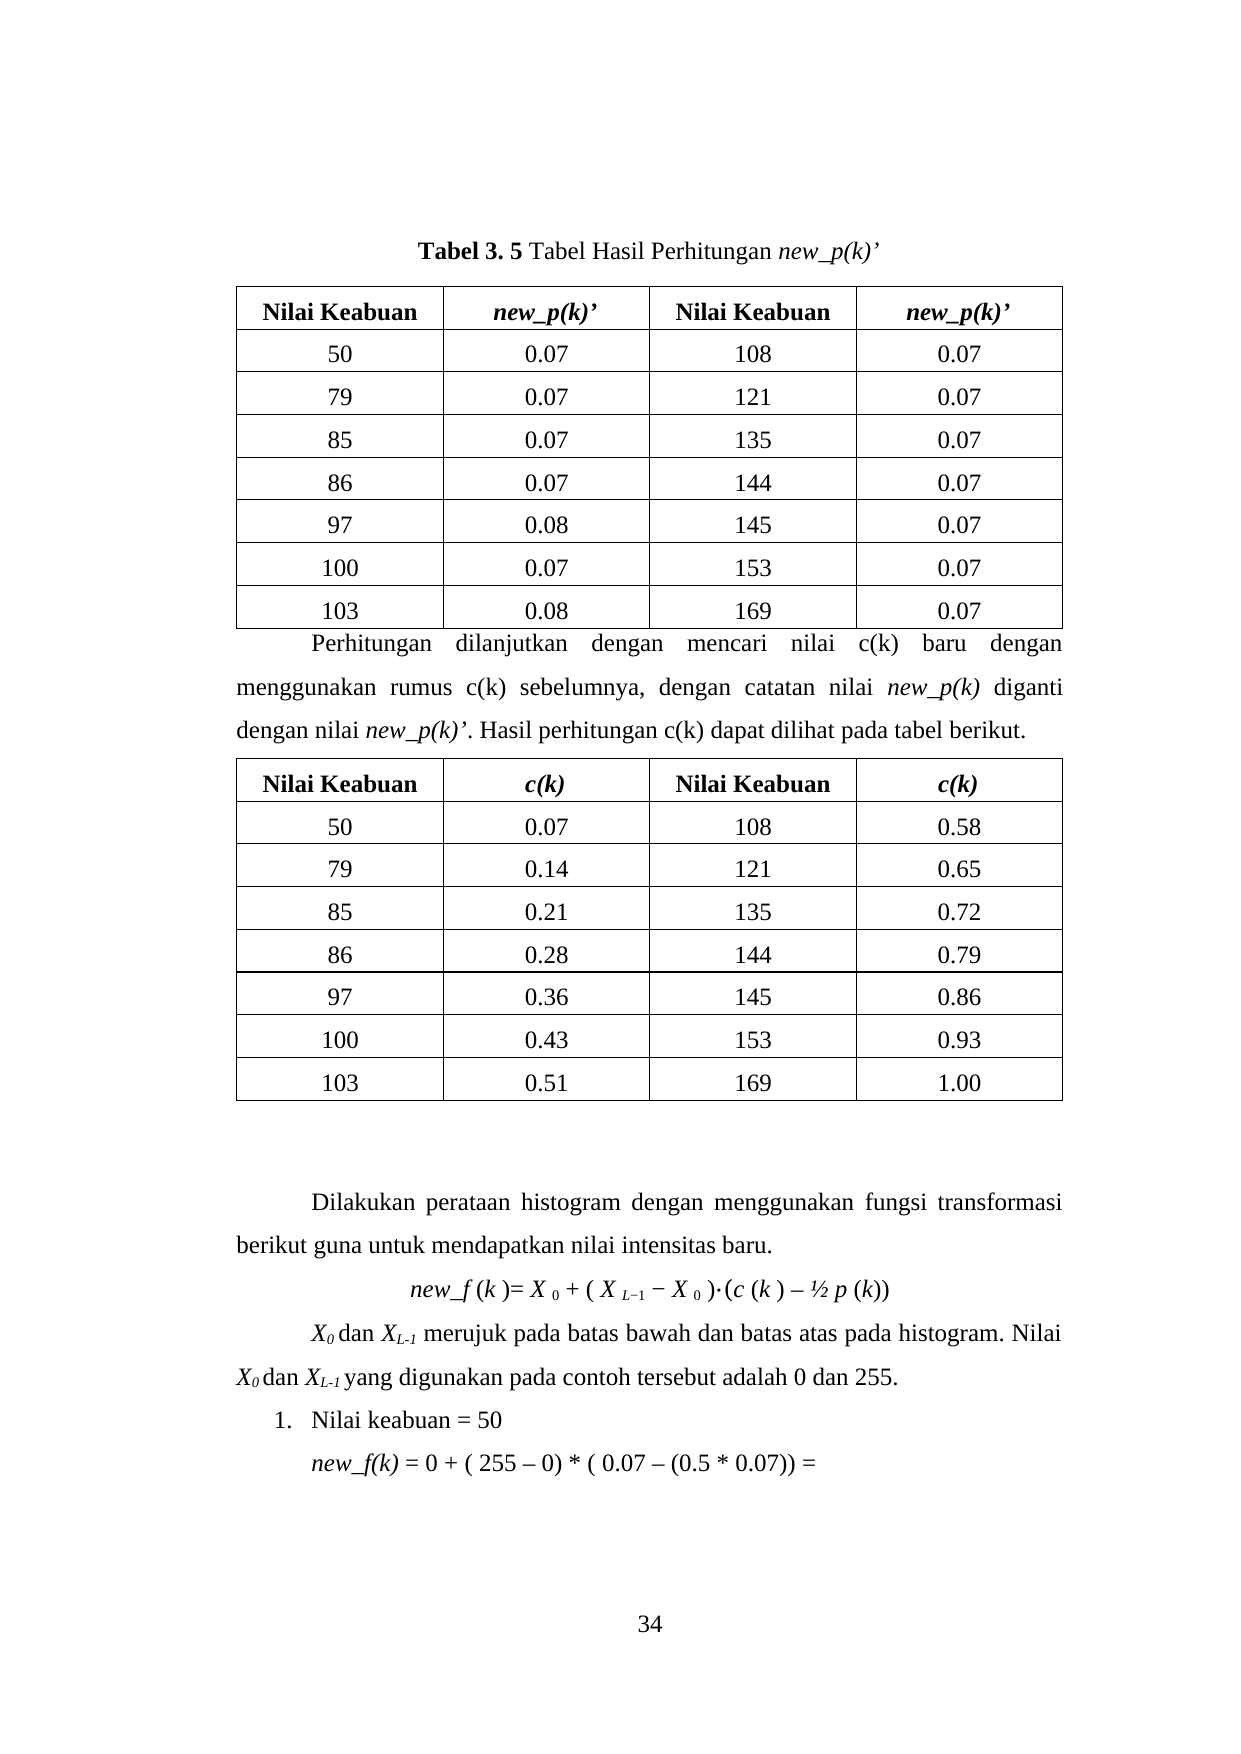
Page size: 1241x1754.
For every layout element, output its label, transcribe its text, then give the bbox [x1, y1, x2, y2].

table_cell 0.79 [857, 930, 1062, 971]
table_cell 0.07 [857, 330, 1062, 371]
table_cell 0.07 [444, 415, 649, 457]
table_cell 100 [237, 543, 443, 585]
table_cell 108 [650, 330, 856, 371]
table_cell 0.07 [444, 802, 649, 843]
table_cell 0.21 [444, 887, 649, 929]
table_cell 0.14 [444, 844, 649, 886]
table_cell 0.08 [444, 500, 649, 542]
table_cell 135 [650, 887, 856, 929]
table_cell 144 [650, 930, 856, 971]
table_cell 0.07 [857, 543, 1062, 585]
table_cell 0.07 [444, 458, 649, 499]
table_cell 0.07 [857, 500, 1062, 542]
table_cell 100 [237, 1015, 443, 1057]
table_cell 169 [650, 1058, 856, 1099]
table_cell 0.07 [444, 372, 649, 414]
table_cell 169 [650, 586, 856, 627]
table_cell 103 [237, 586, 443, 627]
table_cell 97 [237, 973, 443, 1014]
table_cell 50 [237, 330, 443, 371]
text Perhitungan dilanjutkan dengan mencari nilai c(k) baru dengan menggunakan rumus c(k) sebelumnya, dengan catatan nilai new_p(k) diganti dengan nilai new_p(k)’. Hasil perhitungan c(k) dapat dilihat pada tabel berikut. [236, 629, 1063, 743]
table_cell 103 [237, 1058, 443, 1099]
table_cell 79 [237, 372, 443, 414]
table_cell 0.07 [857, 586, 1062, 627]
table_cell 0.93 [857, 1015, 1062, 1057]
table_cell 85 [237, 415, 443, 457]
table_cell 121 [650, 372, 856, 414]
text X0 dan XL-1 merujuk pada batas bawah dan batas atas pada histogram. Nilai X0 dan XL-1 yang digunakan pada contoh tersebut adalah 0 dan 255. [236, 1318, 1063, 1390]
table_cell 0.07 [857, 372, 1062, 414]
table_cell 85 [237, 887, 443, 929]
table_cell 0.65 [857, 844, 1062, 886]
table_cell 0.08 [444, 586, 649, 627]
table_cell 79 [237, 844, 443, 886]
table_cell 0.86 [857, 973, 1062, 1014]
table_cell 0.43 [444, 1015, 649, 1057]
table_cell 0.07 [857, 458, 1062, 499]
table_header c(k) [444, 759, 649, 801]
table_cell 108 [650, 802, 856, 843]
table_cell 0.72 [857, 887, 1062, 929]
table_cell 0.58 [857, 802, 1062, 843]
table_header Nilai Keabuan [650, 287, 856, 328]
table_cell 0.28 [444, 930, 649, 971]
table_cell 0.07 [857, 415, 1062, 457]
table_cell 121 [650, 844, 856, 886]
table_cell 153 [650, 1015, 856, 1057]
table_cell 0.07 [444, 330, 649, 371]
table_cell 0.51 [444, 1058, 649, 1099]
table_header Nilai Keabuan [237, 759, 443, 801]
table_header Nilai Keabuan [650, 759, 856, 801]
table_cell 97 [237, 500, 443, 542]
table_cell 50 [237, 802, 443, 843]
table_cell 86 [237, 930, 443, 971]
text new_f(k) = 0 + ( 255 – 0) * ( 0.07 – (0.5 * 0.07)) = [311, 1448, 1063, 1477]
table_cell 144 [650, 458, 856, 499]
table_cell 1.00 [857, 1058, 1062, 1099]
text new_f (k )= X 0 + ( X L−1 − X 0 )⋅(c (k ) – ½ p (k)) [236, 1273, 1063, 1303]
table_header new_p(k)’ [444, 287, 649, 328]
text Dilakukan perataan histogram dengan menggunakan fungsi transformasi berikut guna untuk mendapatkan nilai intensitas baru. [236, 1187, 1063, 1259]
table_cell 0.07 [444, 543, 649, 585]
table_header c(k) [857, 759, 1062, 801]
table_cell 145 [650, 500, 856, 542]
table_cell 153 [650, 543, 856, 585]
table_cell 0.36 [444, 973, 649, 1014]
table_cell 145 [650, 973, 856, 1014]
list Nilai keabuan = 50 [274, 1405, 1063, 1433]
table_cell 86 [237, 458, 443, 499]
table_header new_p(k)’ [857, 287, 1062, 328]
table_cell 135 [650, 415, 856, 457]
table_header Nilai Keabuan [237, 287, 443, 328]
